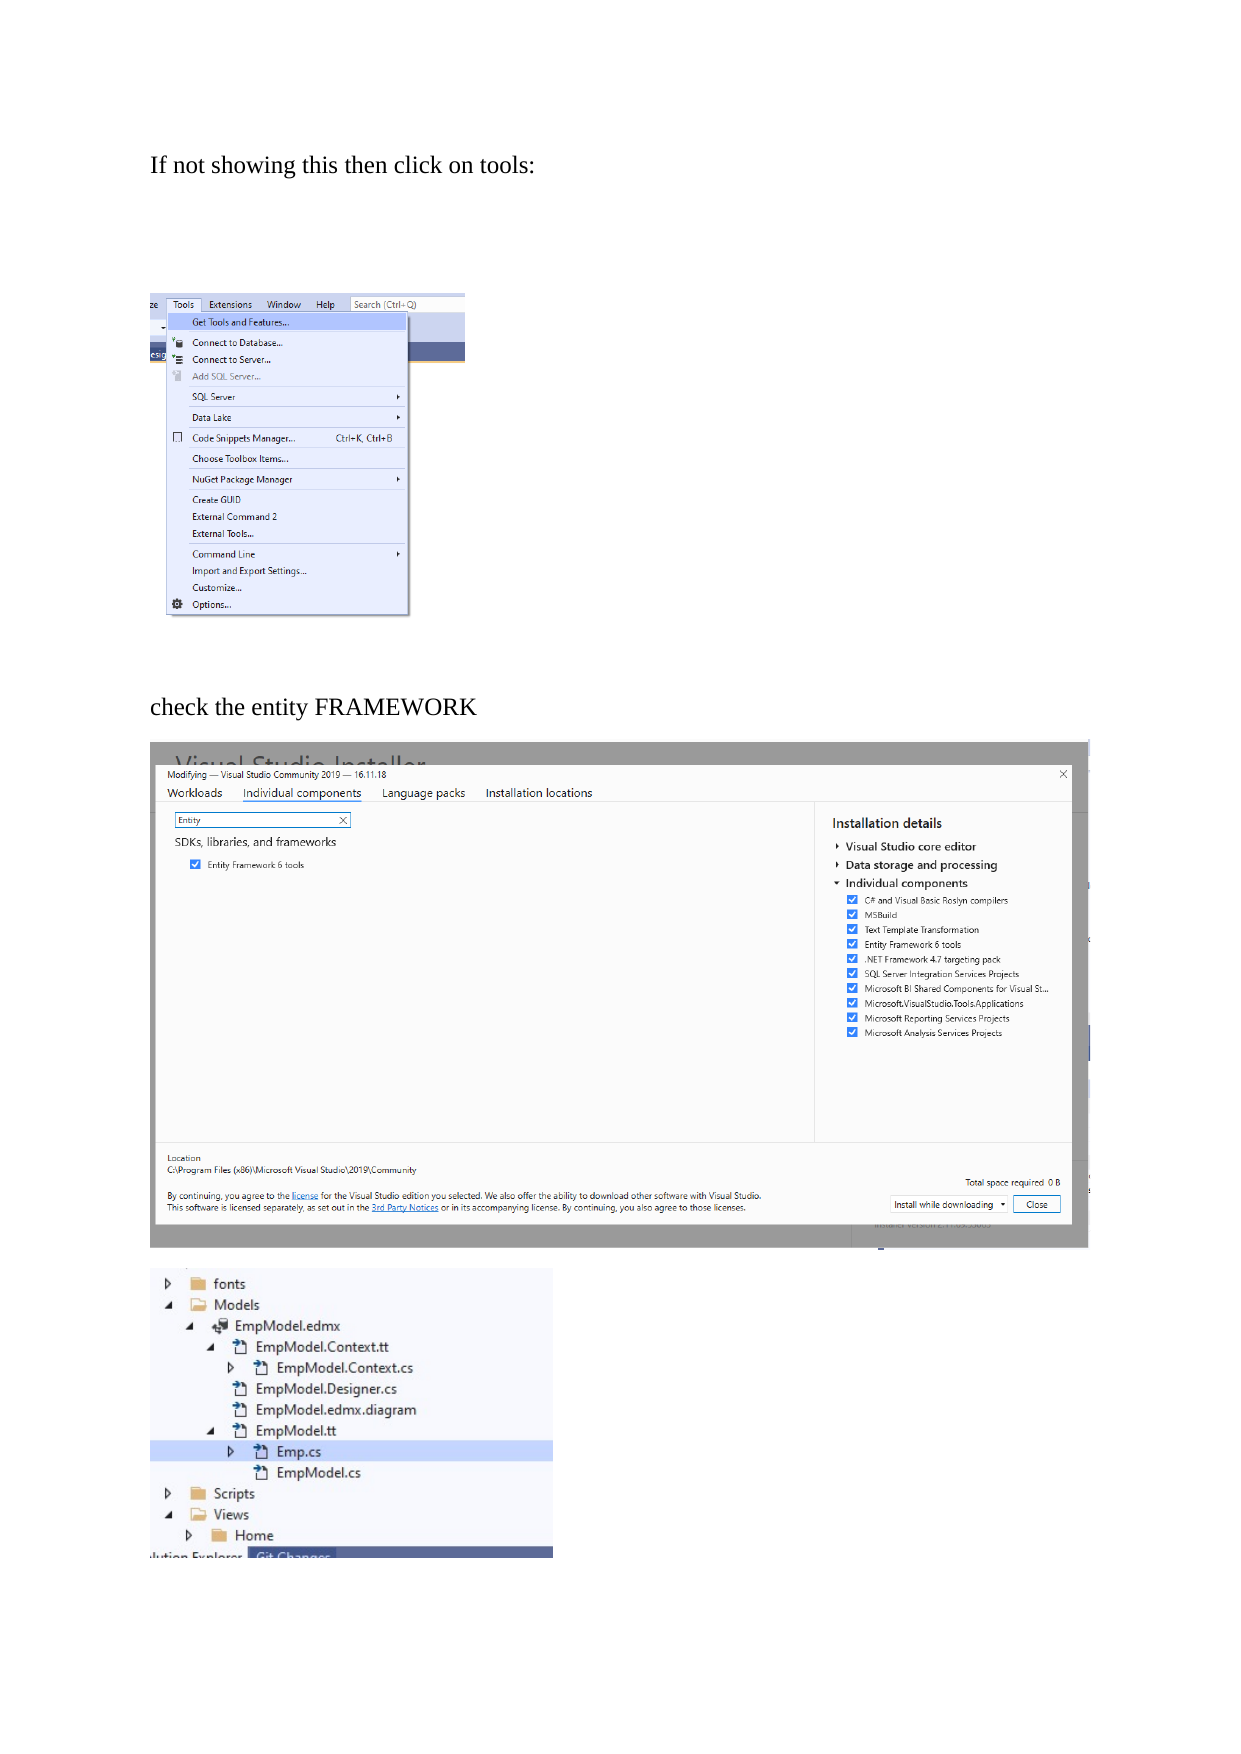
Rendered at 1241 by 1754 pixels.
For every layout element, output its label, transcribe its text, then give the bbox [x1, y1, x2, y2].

picture [150, 739, 1091, 1250]
picture [150, 293, 465, 673]
picture [150, 1268, 553, 1558]
text If not showing this then click on tools: [150, 150, 1090, 179]
text check the entity FRAMEWORK [150, 692, 1090, 720]
